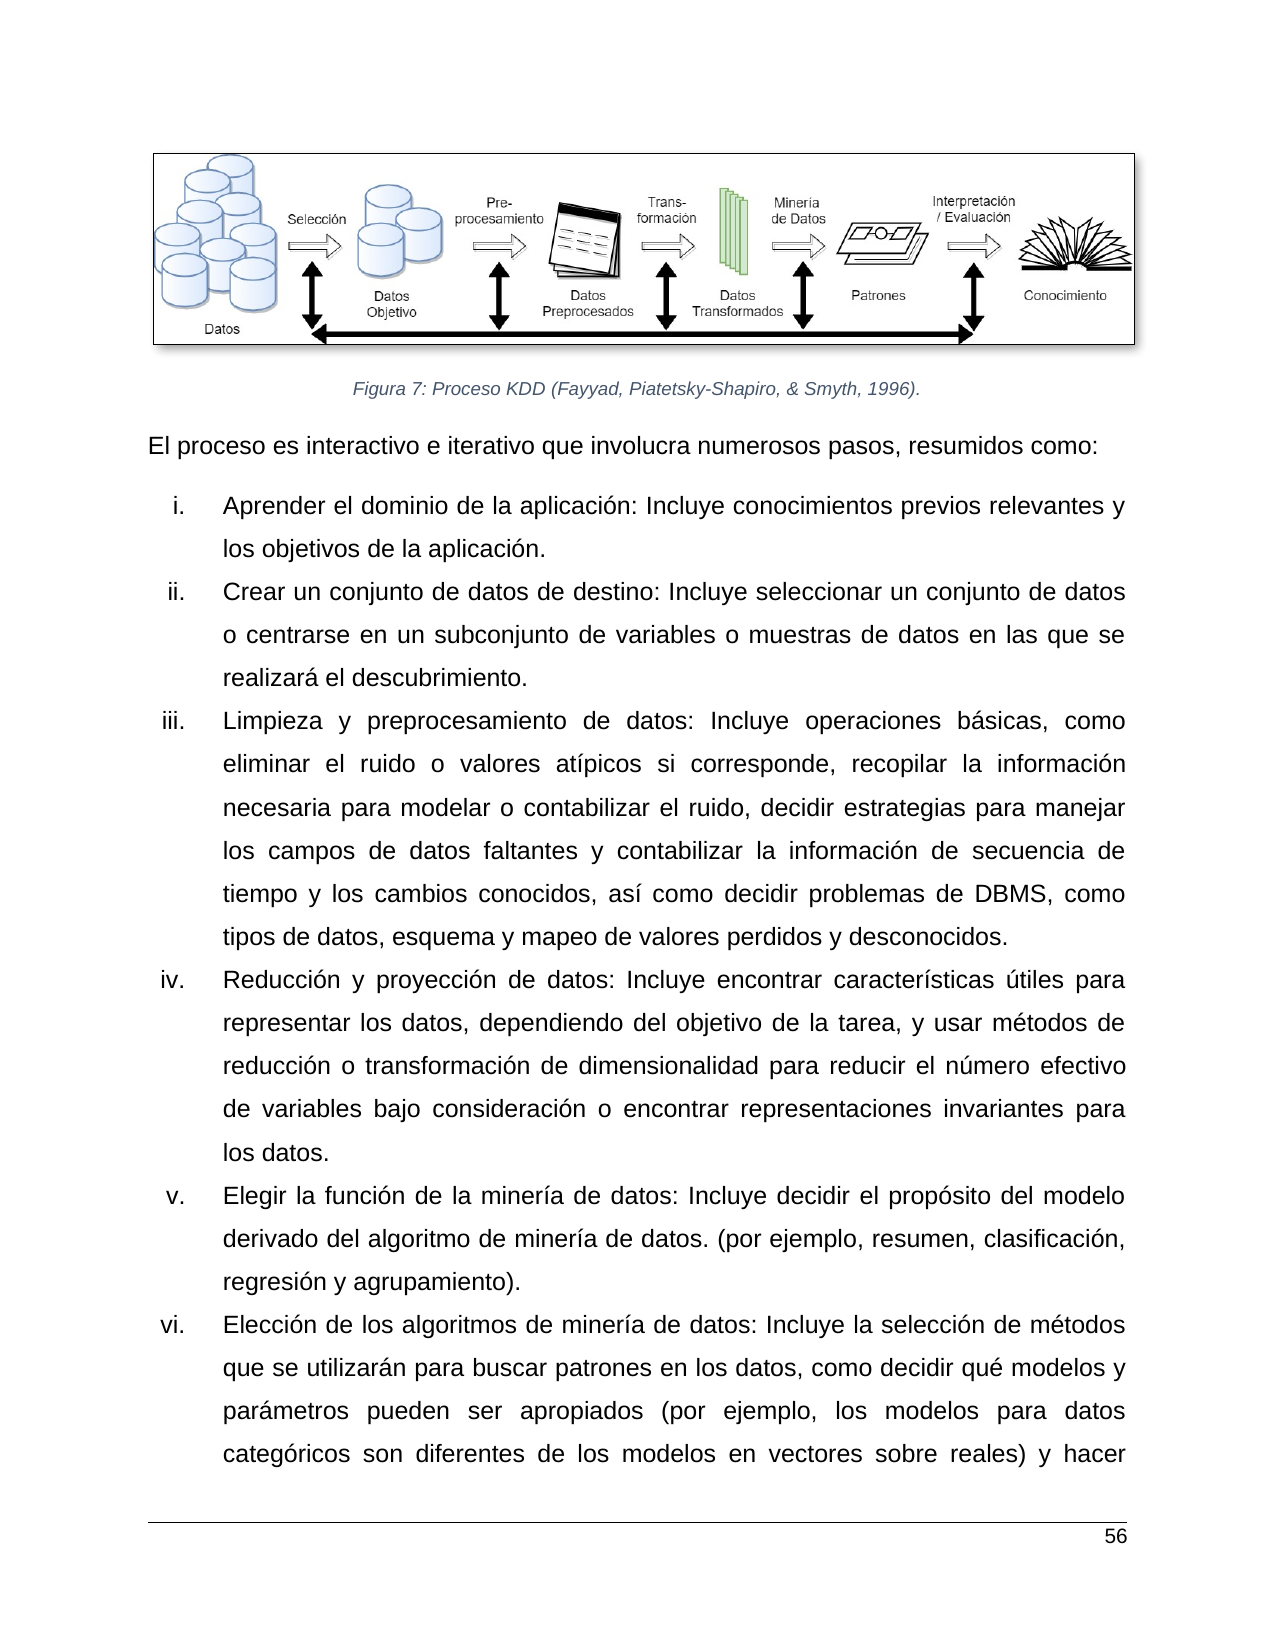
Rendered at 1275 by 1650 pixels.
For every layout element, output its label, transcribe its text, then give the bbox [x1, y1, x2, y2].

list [185, 1310, 1127, 1468]
text Figura 7: Proceso KDD . [148, 378, 1127, 399]
list Limpieza y preprocesamiento de datos: Incluye operaciones básicas, como eliminar el ruido o valores atípicos si corresponde, recopilar la información necesaria para modelar o contabilizar el ruido, decidir estrategias para manejar los campos de datos faltantes y contabilizar la información de secuencia de tiempo y los cambios conocidos, así como decidir problemas de DBMS, como tipos de datos, esquema y mapeo de valores perdidos y desconocidos. [185, 706, 1127, 951]
picture [154, 154, 1134, 344]
list Crear un conjunto de datos de destino: Incluye seleccionar un conjunto de datos o centrarse en un subconjunto de variables o muestras de datos en las que se realizará el descubrimiento. [185, 577, 1127, 692]
list Aprender el dominio de la aplicación: Incluye conocimientos previos relevantes y los objetivos de la aplicación. [185, 491, 1127, 563]
list Elegir la función de la minería de datos: Incluye decidir el propósito del modelo derivado del algoritmo de minería de datos. (por ejemplo, resumen, clasificación, regresión y agrupamiento). [185, 1181, 1127, 1296]
text El proceso es interactivo e iterativo que involucra numerosos pasos, resumidos como: [148, 431, 1127, 460]
list Reducción y proyección de datos: Incluye encontrar características útiles para representar los datos, dependiendo del objetivo de la tarea, y usar métodos de reducción o transformación de dimensionalidad para reducir el número efectivo de variables bajo consideración o encontrar representaciones invariantes para los datos. [185, 965, 1127, 1166]
